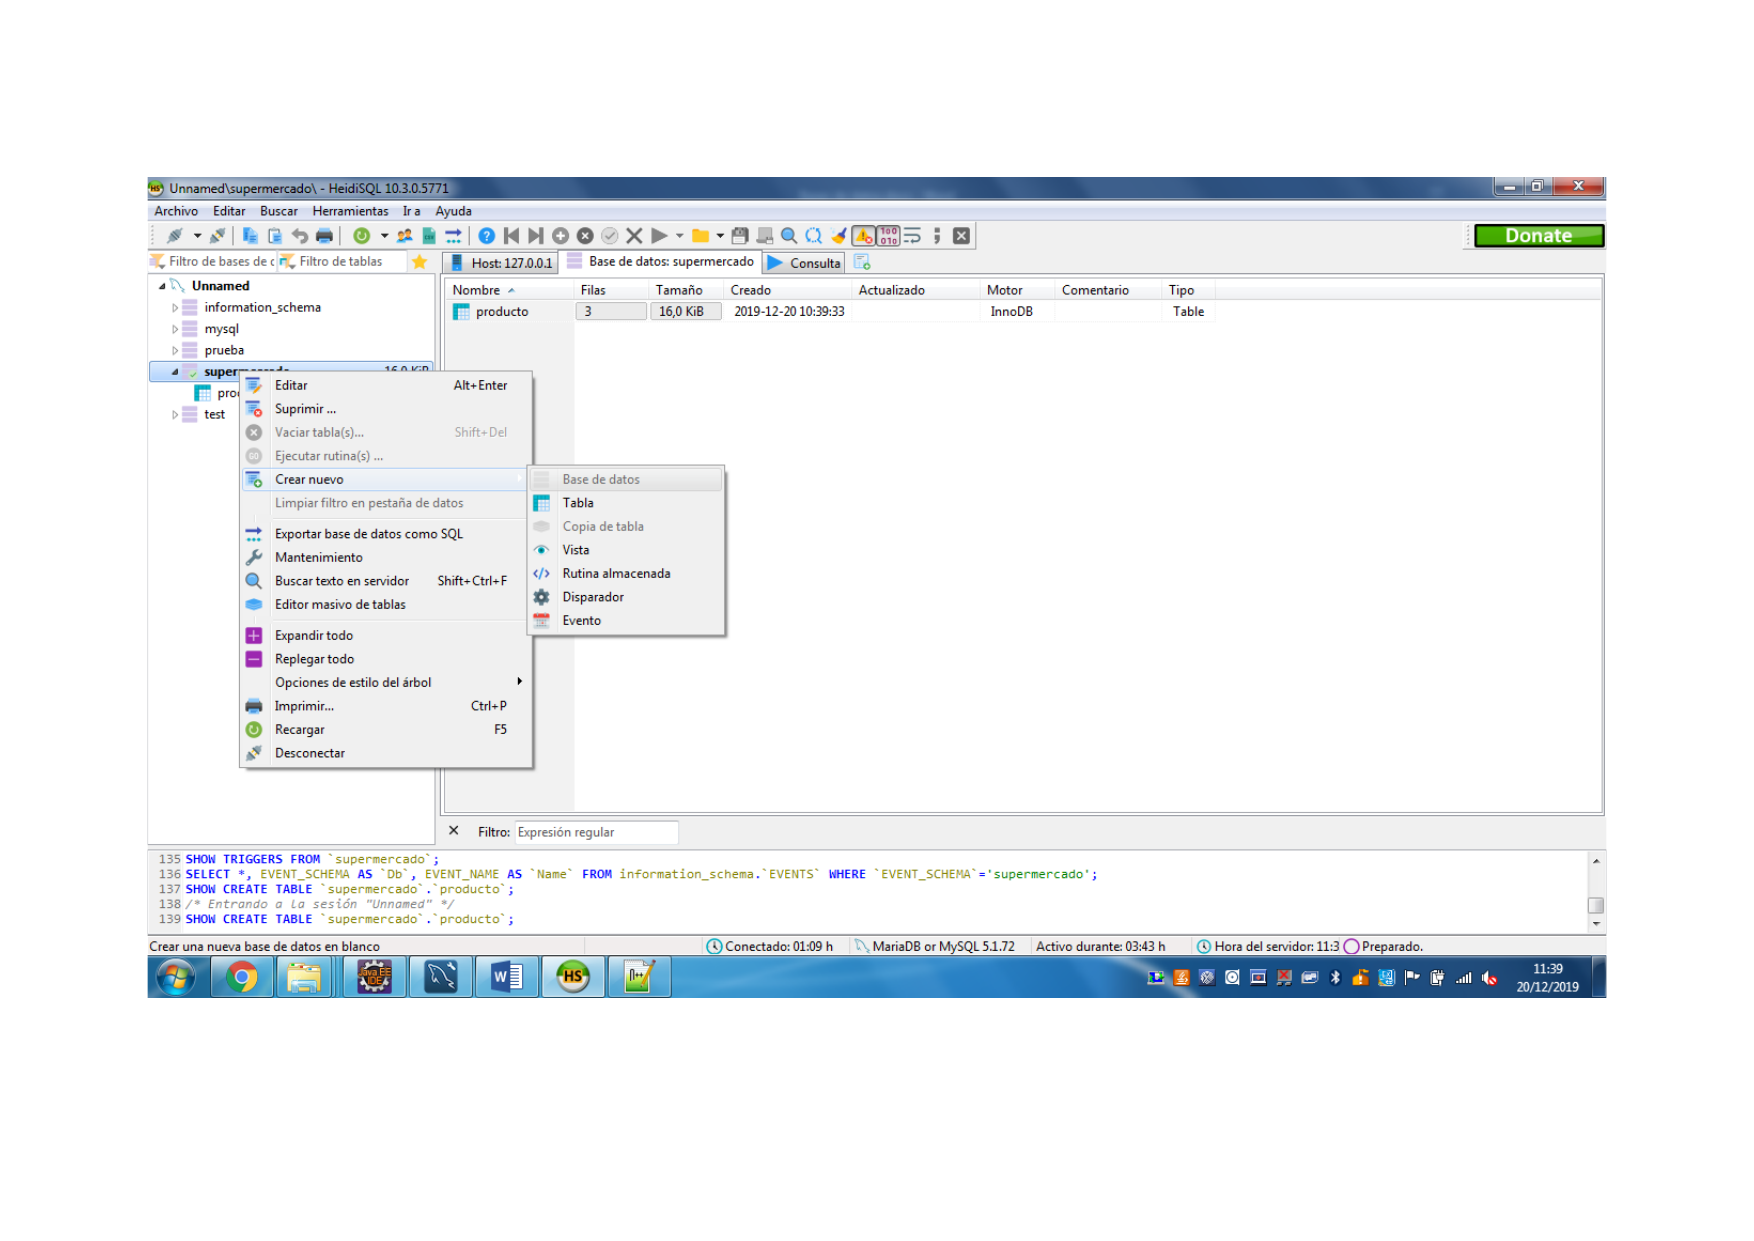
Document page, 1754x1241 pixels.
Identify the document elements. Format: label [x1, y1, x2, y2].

picture [147, 177, 1607, 998]
